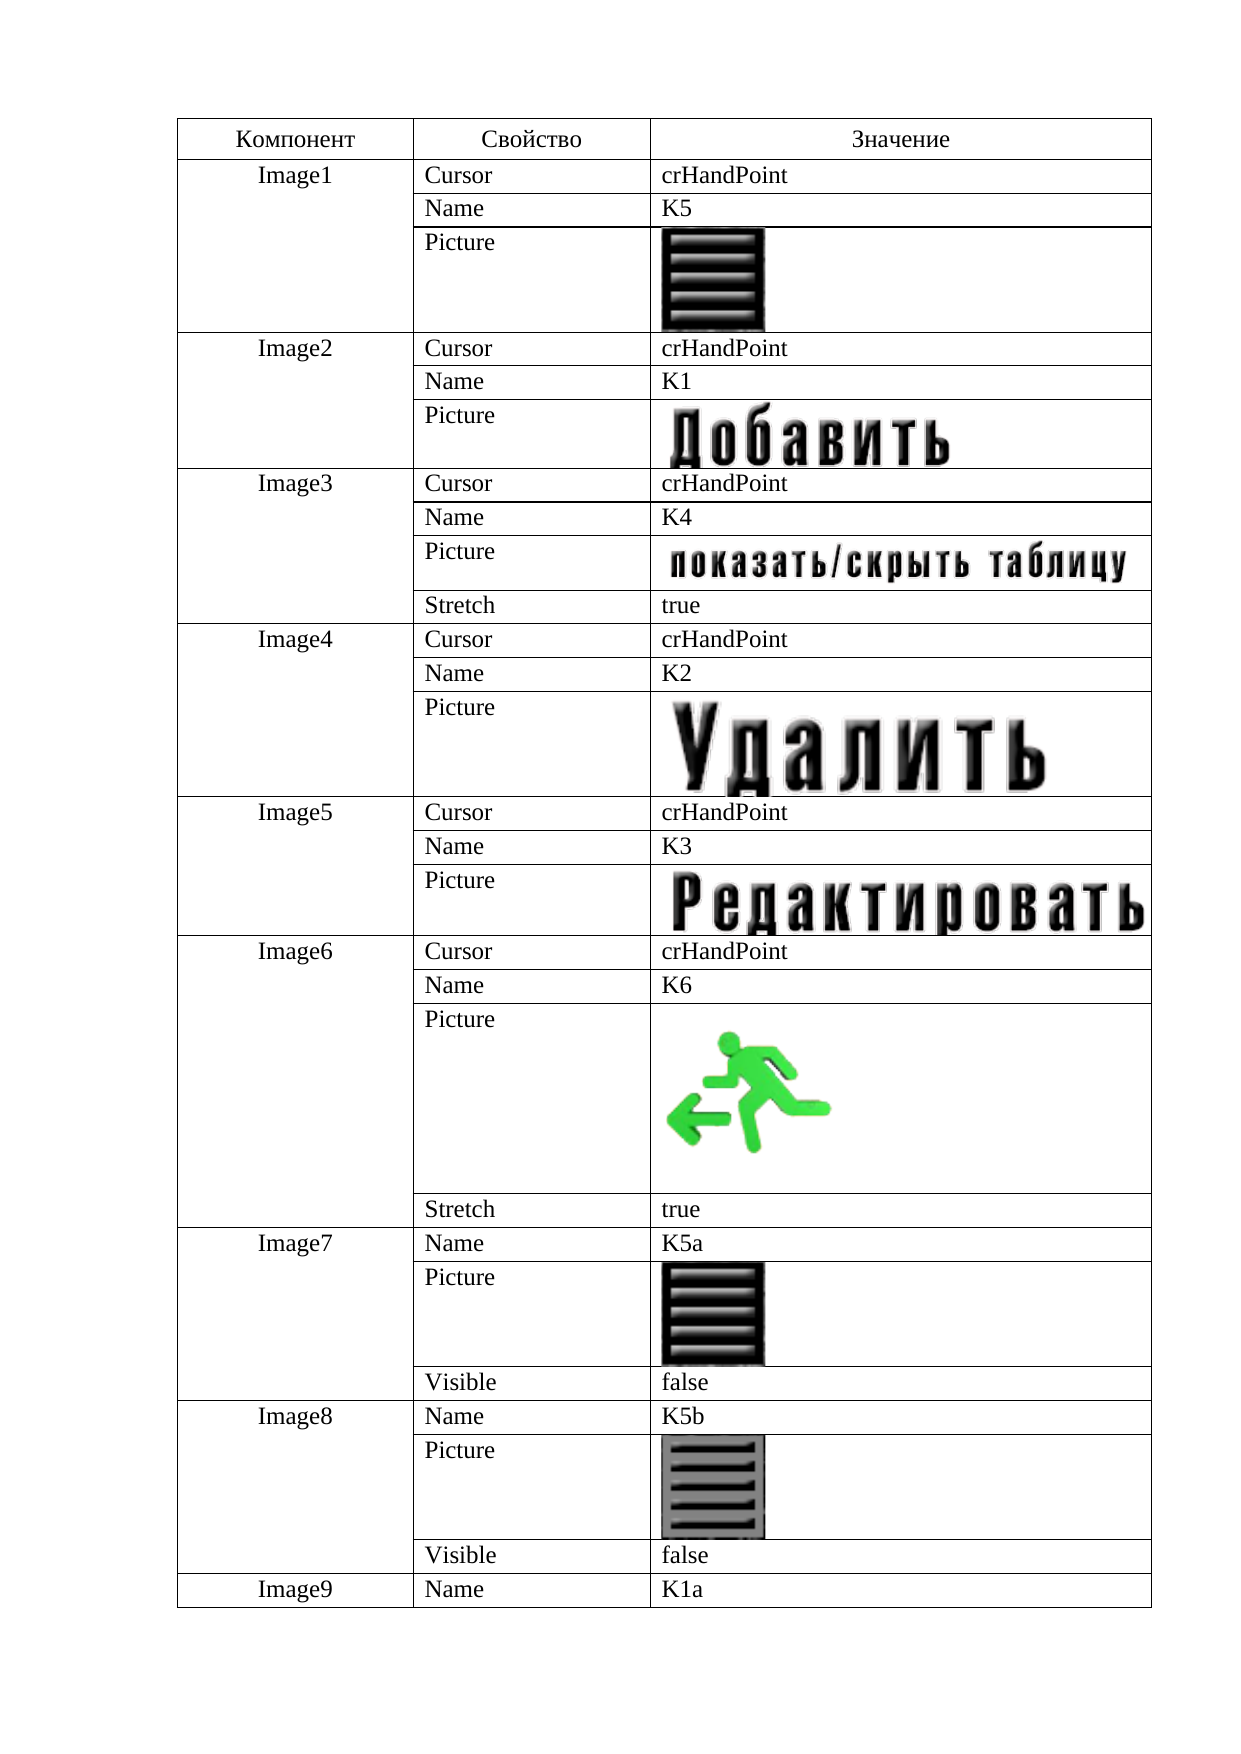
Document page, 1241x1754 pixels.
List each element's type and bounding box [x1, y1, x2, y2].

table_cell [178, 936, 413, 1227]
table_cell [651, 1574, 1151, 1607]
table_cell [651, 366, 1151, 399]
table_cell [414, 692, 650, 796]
picture [661, 865, 1152, 935]
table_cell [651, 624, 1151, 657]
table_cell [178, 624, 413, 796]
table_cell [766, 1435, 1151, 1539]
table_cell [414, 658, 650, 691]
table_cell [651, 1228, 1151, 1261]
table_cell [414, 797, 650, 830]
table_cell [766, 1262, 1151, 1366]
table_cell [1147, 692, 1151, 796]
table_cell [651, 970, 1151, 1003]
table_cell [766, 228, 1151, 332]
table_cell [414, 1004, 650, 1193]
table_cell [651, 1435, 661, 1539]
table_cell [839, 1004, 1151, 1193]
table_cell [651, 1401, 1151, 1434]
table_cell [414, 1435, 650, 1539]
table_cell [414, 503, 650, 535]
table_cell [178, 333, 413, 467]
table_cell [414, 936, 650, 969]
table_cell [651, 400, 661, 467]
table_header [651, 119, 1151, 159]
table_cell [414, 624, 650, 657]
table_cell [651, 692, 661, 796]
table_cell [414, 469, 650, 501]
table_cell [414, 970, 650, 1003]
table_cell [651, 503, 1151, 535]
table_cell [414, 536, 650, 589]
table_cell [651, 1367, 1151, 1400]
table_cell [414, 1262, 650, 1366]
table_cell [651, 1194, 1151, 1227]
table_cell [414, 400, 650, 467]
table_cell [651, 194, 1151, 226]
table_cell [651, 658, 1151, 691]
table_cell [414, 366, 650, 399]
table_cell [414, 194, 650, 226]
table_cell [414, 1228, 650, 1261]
picture [661, 692, 1147, 797]
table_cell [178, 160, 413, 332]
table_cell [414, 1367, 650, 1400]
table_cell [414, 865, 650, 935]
picture [661, 1435, 766, 1540]
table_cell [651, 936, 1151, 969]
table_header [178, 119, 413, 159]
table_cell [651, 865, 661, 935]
picture [661, 1003, 839, 1194]
picture [661, 400, 1152, 468]
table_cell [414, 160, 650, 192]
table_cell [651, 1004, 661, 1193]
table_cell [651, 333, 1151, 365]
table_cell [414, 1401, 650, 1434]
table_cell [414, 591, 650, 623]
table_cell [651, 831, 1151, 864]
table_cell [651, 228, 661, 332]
picture [661, 227, 766, 332]
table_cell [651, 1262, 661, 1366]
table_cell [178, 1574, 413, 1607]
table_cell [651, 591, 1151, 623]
picture [661, 536, 1152, 590]
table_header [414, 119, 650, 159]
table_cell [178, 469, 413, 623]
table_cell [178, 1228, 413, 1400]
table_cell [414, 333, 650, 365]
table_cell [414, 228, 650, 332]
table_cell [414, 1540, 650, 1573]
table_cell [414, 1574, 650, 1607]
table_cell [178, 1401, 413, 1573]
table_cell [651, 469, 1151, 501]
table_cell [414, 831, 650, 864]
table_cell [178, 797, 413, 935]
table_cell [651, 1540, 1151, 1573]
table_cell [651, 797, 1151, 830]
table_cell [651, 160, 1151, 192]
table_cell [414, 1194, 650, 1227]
picture [661, 1262, 766, 1367]
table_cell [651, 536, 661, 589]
